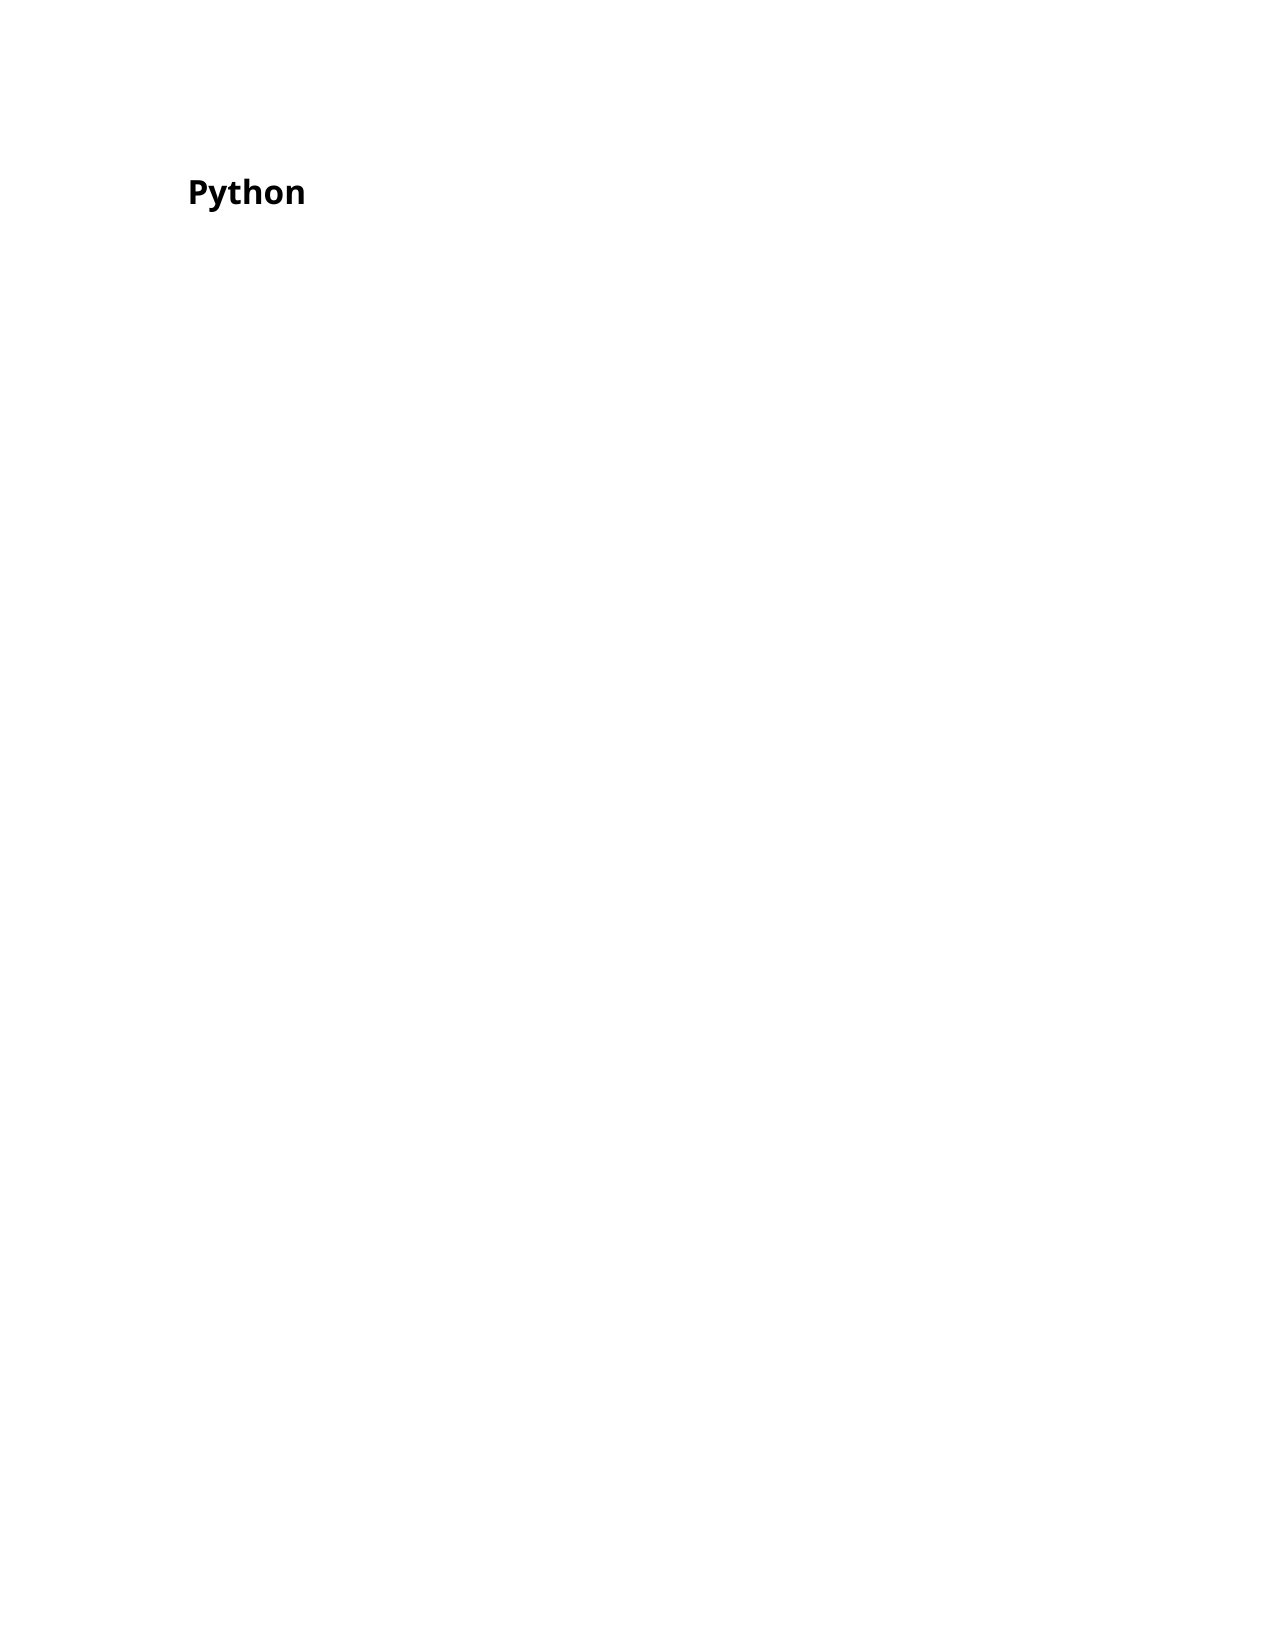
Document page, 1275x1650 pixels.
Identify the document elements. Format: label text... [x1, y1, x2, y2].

subtitle Python [187, 159, 1088, 224]
